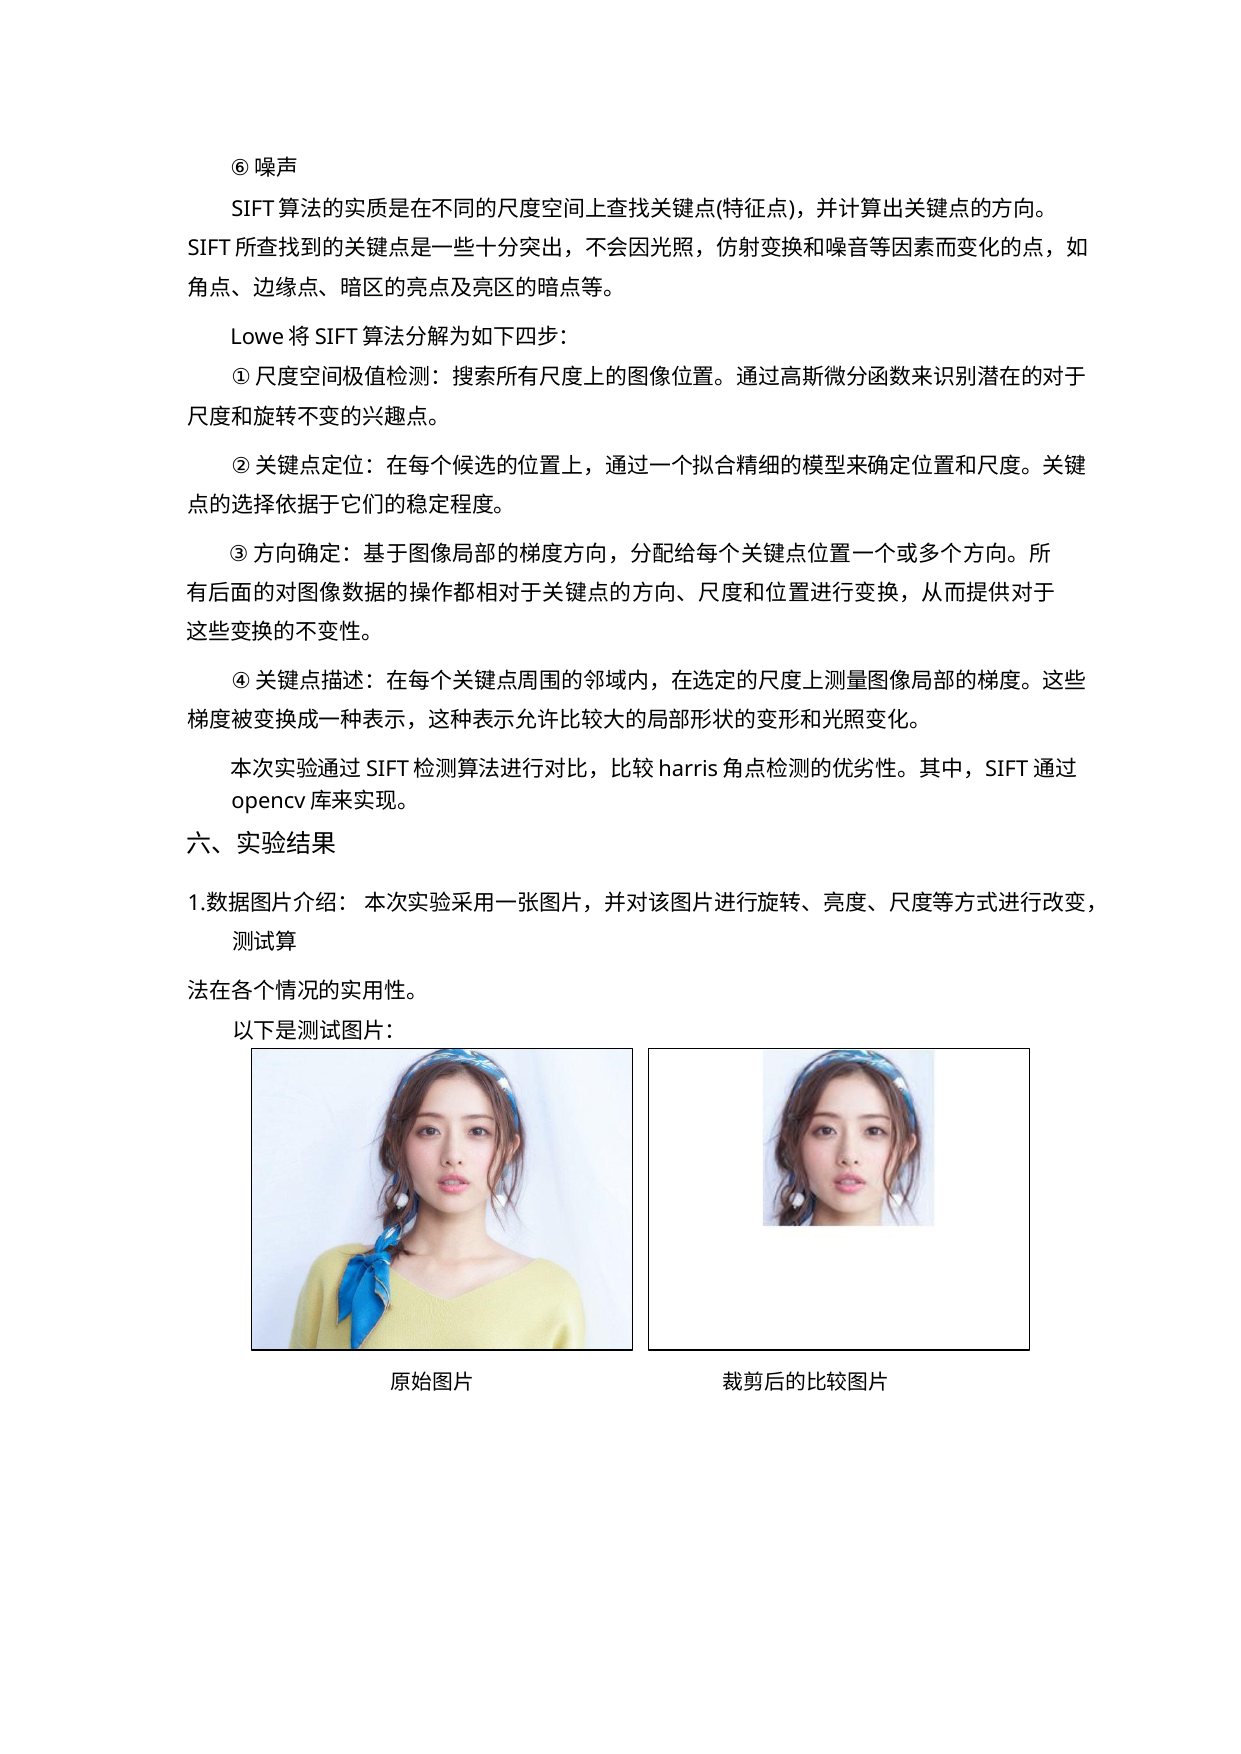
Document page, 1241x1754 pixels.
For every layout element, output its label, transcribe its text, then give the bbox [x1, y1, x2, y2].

text 法在各个情况的实用性。 [187, 973, 1092, 1004]
text ②关键点定位：在每个候选的位置上，通过一个拟合精细的模型来确定位置和尺度。关键点的选择依据于它们的稳定程度。 [187, 448, 1092, 519]
text 1.数据图片介绍： 本次实验采用一张图片，并对该图片进行旋转、亮度、尺度等方式进行改变，测试算 [187, 884, 1092, 956]
picture [649, 1049, 1029, 1349]
text ⑥噪声 [230, 150, 1092, 182]
text ①尺度空间极值检测：搜索所有尺度上的图像位置。通过高斯微分函数来识别潜在的对于尺度和旋转不变的兴趣点。 [187, 359, 1092, 431]
text ④关键点描述：在每个关键点周围的邻域内，在选定的尺度上测量图像局部的梯度。这些梯度被变换成一种表示，这种表示允许比较大的局部形状的变形和光照变化。 [187, 663, 1092, 734]
text 六、实验结果 [186, 823, 1092, 859]
text SIFT算法的实质是在不同的尺度空间上查找关键点(特征点)，并计算出关键点的方向。 SIFT所查找到的关键点是一些十分突出，不会因光照，仿射变换和噪音等因素而变化的点，如角点、边缘点、暗区的亮点及亮区的暗点等。 [187, 191, 1092, 302]
text ③方向确定：基于图像局部的梯度方向，分配给每个关键点位置一个或多个方向。所有后面的对图像数据的操作都相对于关键点的方向、尺度和位置进行变换，从而提供对于这些变换的不变性。 [186, 536, 1055, 646]
picture [252, 1049, 632, 1349]
text Lowe将SIFT算法分解为如下四步： [230, 319, 1092, 350]
text 本次实验通过SIFT检测算法进行对比，比较harris角点检测的优劣性。其中，SIFT 通过opencv库来实现。 [230, 751, 1092, 814]
